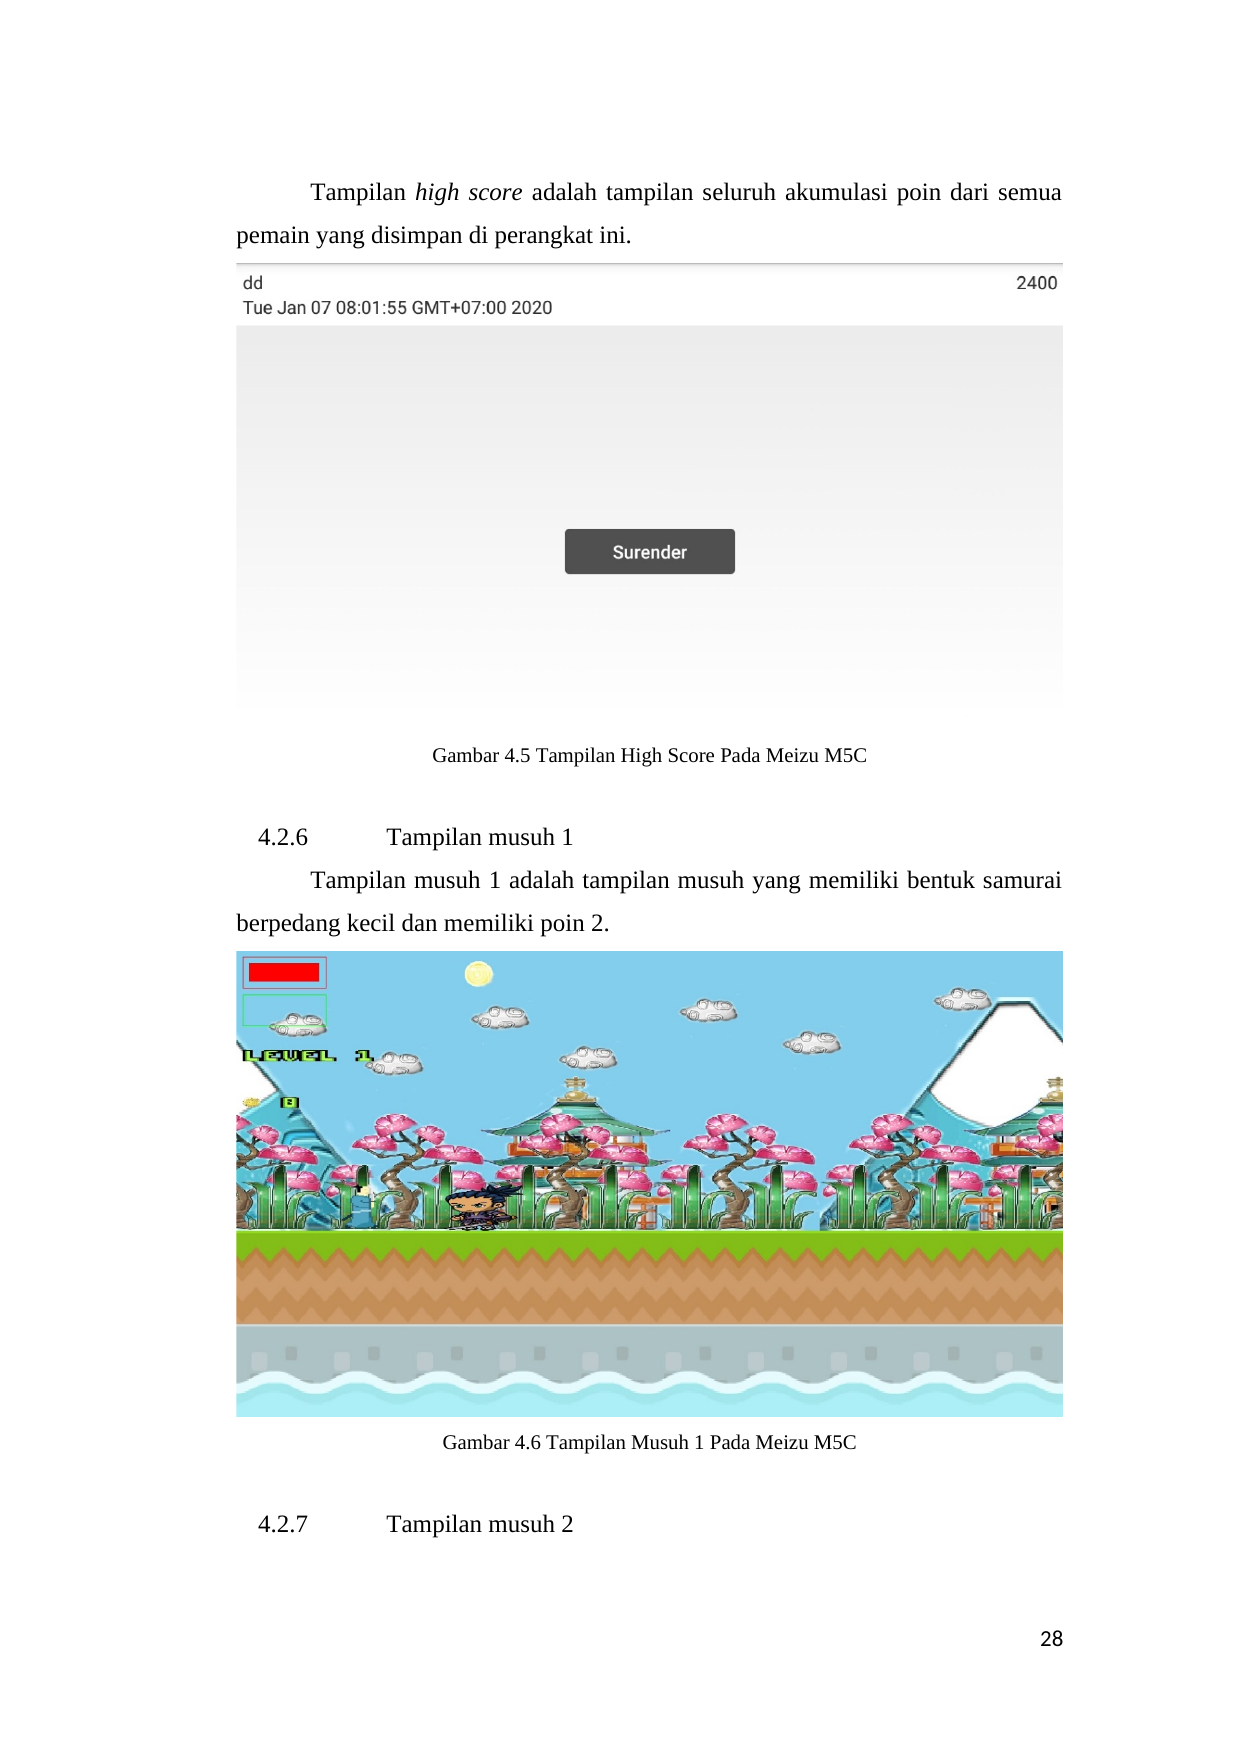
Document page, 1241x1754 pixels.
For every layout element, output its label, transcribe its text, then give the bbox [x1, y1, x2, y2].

list Gambar 4.6 Tampilan Musuh 1 Pada Meizu M5C [236, 1430, 1063, 1454]
list Gambar 4.5 Tampilan High Score Pada Meizu M5C [236, 742, 1063, 767]
picture [236, 951, 1063, 1417]
list Tampilan musuh 1 [258, 822, 1063, 850]
picture [236, 263, 1063, 729]
list Tampilan high score adalah tampilan seluruh akumulasi poin dari semua pemain yang disimpan di perangkat ini. [236, 177, 1063, 249]
list Tampilan musuh 1 adalah tampilan musuh yang memiliki bentuk samurai berpedang kecil dan memiliki poin 2. [236, 865, 1063, 937]
list Tampilan musuh 2 [258, 1509, 1063, 1538]
